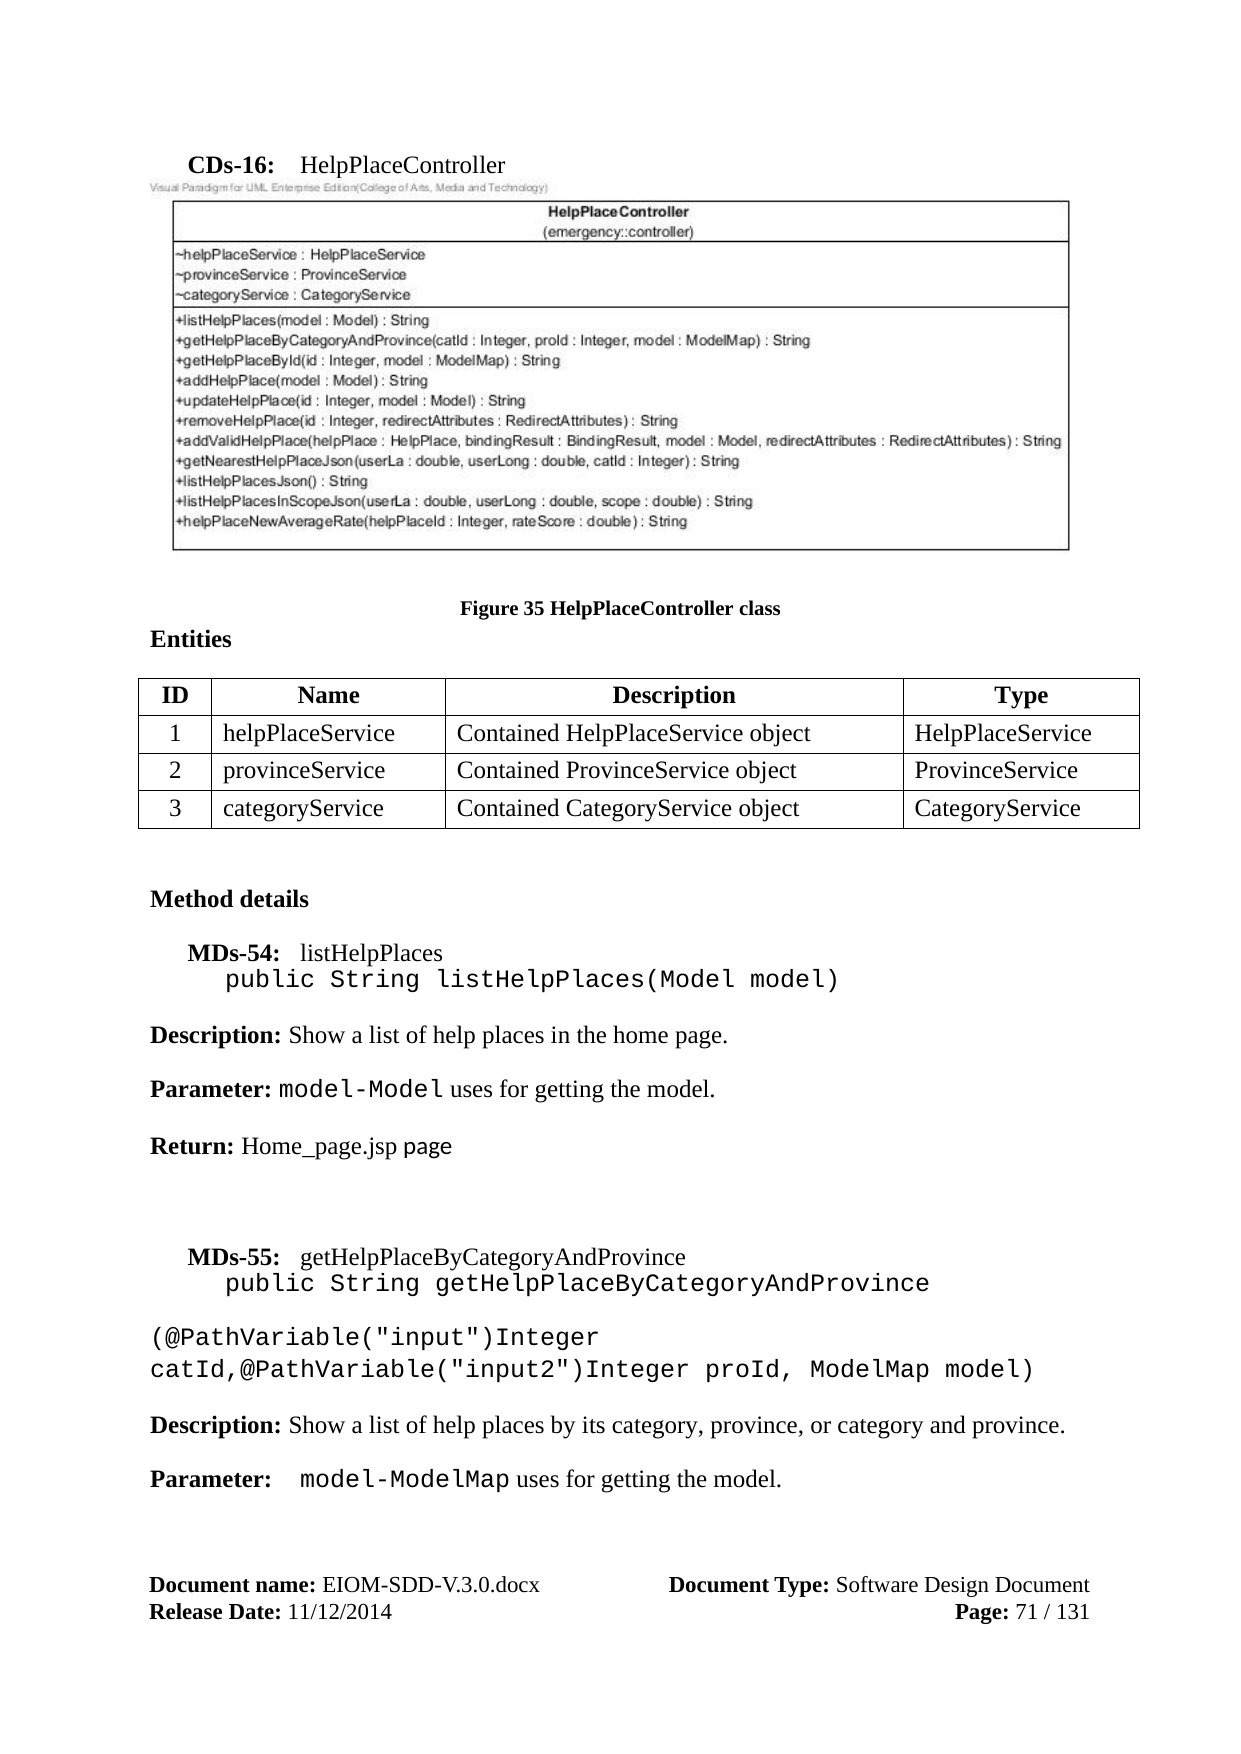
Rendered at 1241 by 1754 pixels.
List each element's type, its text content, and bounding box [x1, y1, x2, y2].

table_cell ProvinceService [904, 754, 1139, 790]
text Description: Show a list of help places in the home page. [150, 1020, 1090, 1049]
text Description: Show a list of help places by its category, province, or category and province. [150, 1410, 1090, 1439]
text Figure 35 HelpPlaceController class [150, 596, 1090, 620]
text Entities [150, 624, 1090, 652]
list HelpPlaceController [187, 150, 1090, 178]
table_cell 3 [139, 791, 211, 828]
text (@PathVariable("input")Integer catId,@PathVariable("input2")Integer proId, ModelMap model) [150, 1324, 1090, 1385]
text Parameter: model-Model uses for getting the model. [150, 1074, 1090, 1105]
table_header Name [212, 679, 445, 715]
text public String getHelpPlaceByCategoryAndProvince [150, 1271, 1090, 1299]
picture [150, 178, 1091, 572]
table_header Type [904, 679, 1139, 715]
list getHelpPlaceByCategoryAndProvince [187, 1242, 1090, 1271]
table_cell categoryService [212, 791, 445, 828]
text Return: Home_page.jsp page [150, 1131, 1090, 1161]
table_header Description [446, 679, 903, 715]
table_header ID [139, 679, 211, 715]
text public String listHelpPlaces(Model model) [150, 967, 1090, 995]
table_cell provinceService [212, 754, 445, 790]
text Method details [150, 884, 1090, 913]
table_cell Contained ProvinceService object [446, 754, 903, 790]
table_cell CategoryService [904, 791, 1139, 828]
table_cell HelpPlaceService [904, 716, 1139, 753]
text Parameter: model-ModelMap uses for getting the model. [150, 1464, 1090, 1495]
list listHelpPlaces [187, 938, 1090, 967]
table_cell Contained HelpPlaceService object [446, 716, 903, 753]
table_cell Contained CategoryService object [446, 791, 903, 828]
table_cell 1 [139, 716, 211, 753]
table_cell 2 [139, 754, 211, 790]
table_cell helpPlaceService [212, 716, 445, 753]
